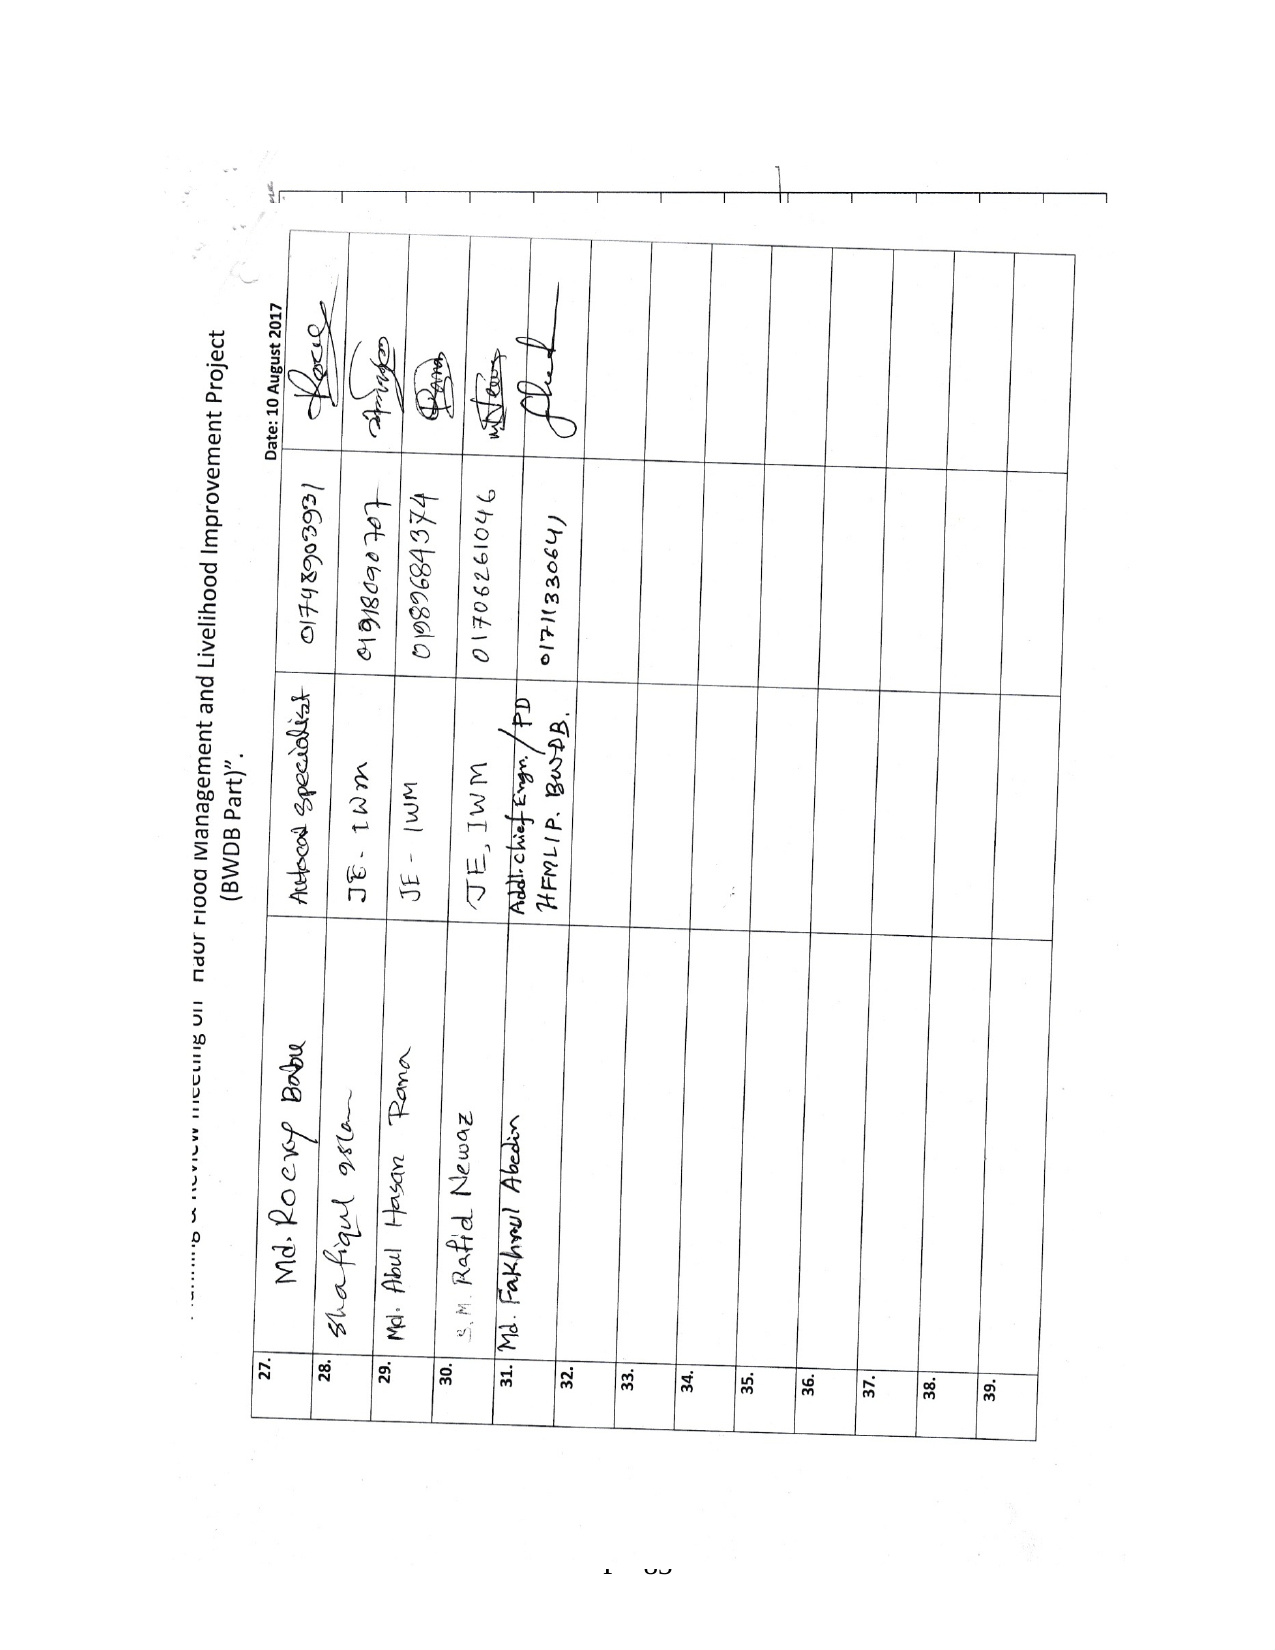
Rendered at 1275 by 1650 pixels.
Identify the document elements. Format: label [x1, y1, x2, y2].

picture [153, 150, 1129, 1569]
